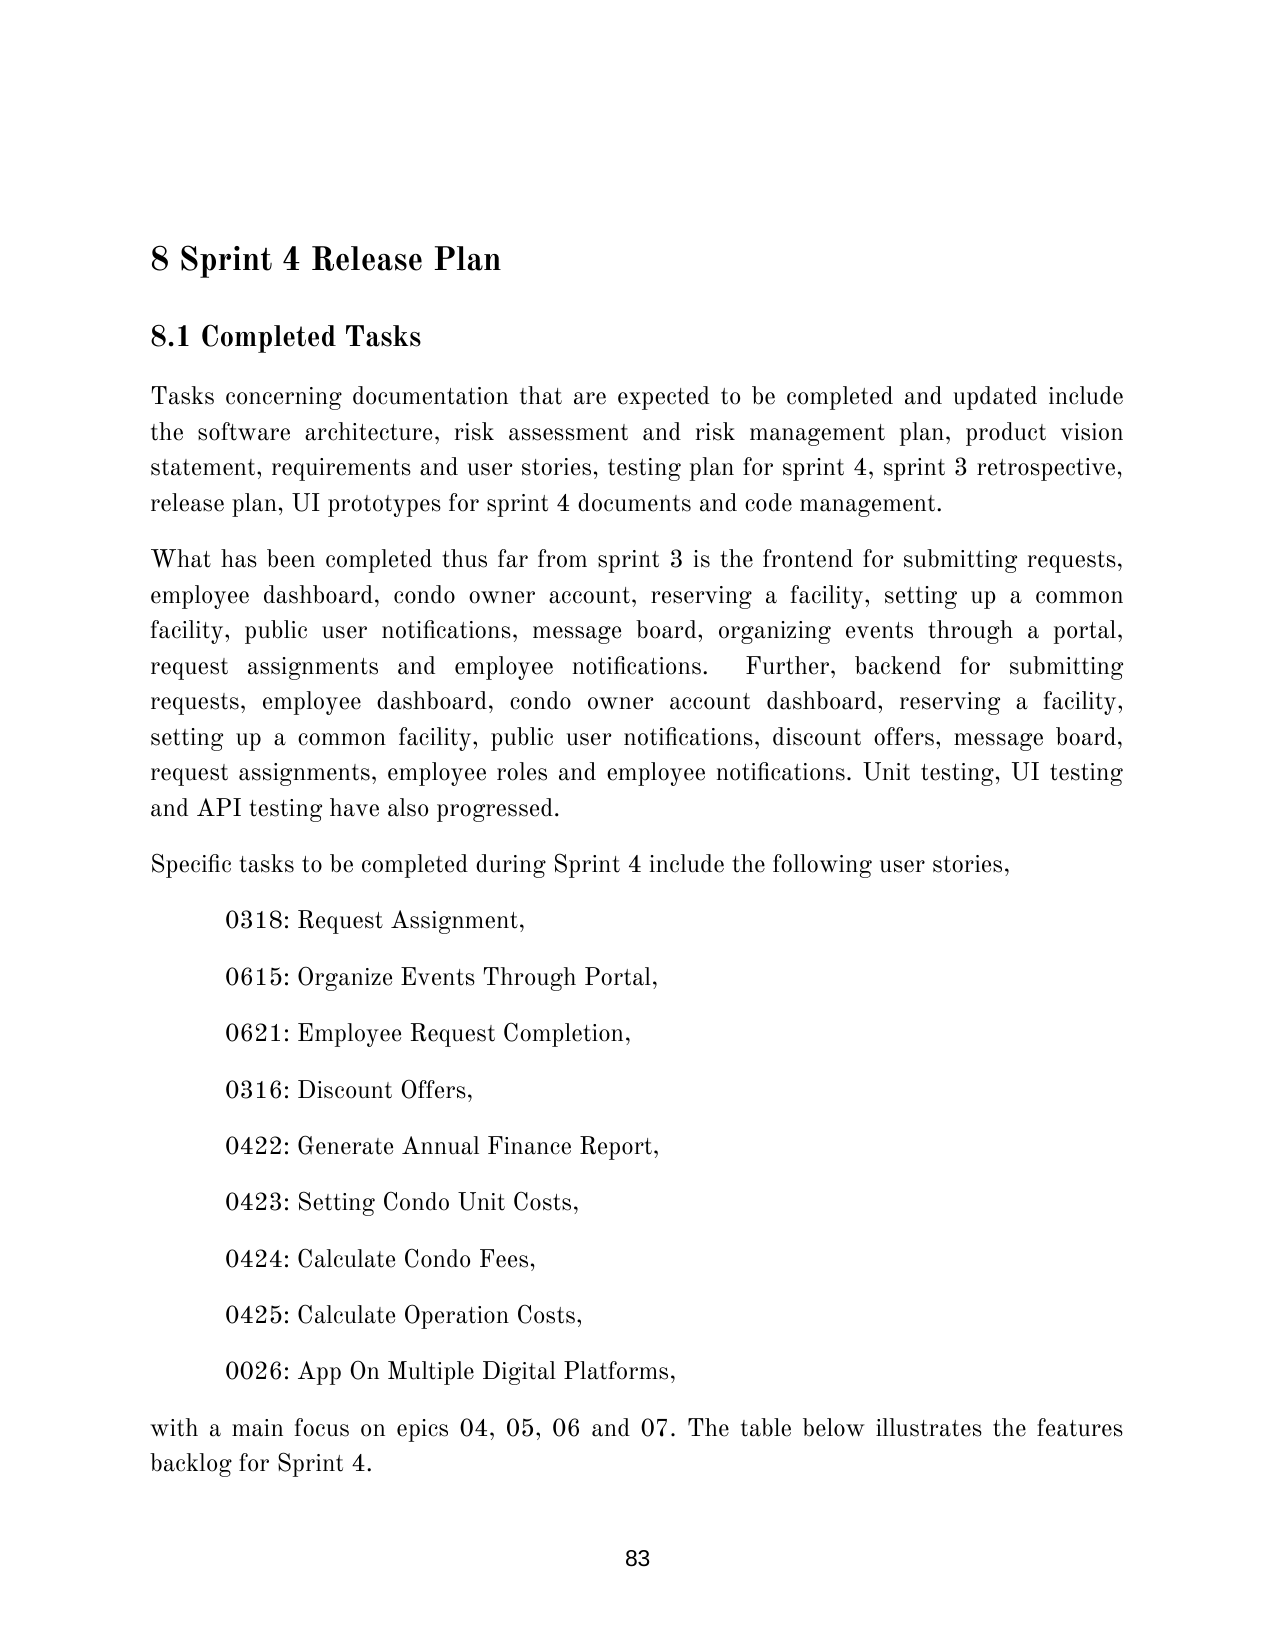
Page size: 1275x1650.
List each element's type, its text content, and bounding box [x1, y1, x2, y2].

text 0615: Organize Events Through Portal, [150, 960, 1125, 991]
text 0423: Setting Condo Unit Costs, [150, 1186, 1125, 1217]
text 0318: Request Assignment, [150, 904, 1125, 935]
text Specific tasks to be completed during Sprint 4 include the following user stories, [150, 848, 1125, 878]
text 0424: Calculate Condo Fees, [150, 1242, 1125, 1273]
text Tasks concerning documentation that are expected to be completed and updated include the software architecture, risk assessment and risk management plan, product vision statement, requirements and user stories, testing plan for sprint 4, sprint 3 retrospective, release plan, UI prototypes for sprint 4 documents and code management. [150, 380, 1125, 517]
text with a main focus on epics 04, 05, 06 and 07. The table below illustrates the features backlog for Sprint 4. [150, 1411, 1125, 1478]
subtitle 8.1 Completed Tasks [150, 317, 1125, 353]
text What has been completed thus far from sprint 3 is the frontend for submitting requests, employee dashboard, condo owner account, reserving a facility, setting up a common facility, public user notifications, message board, organizing events through a portal, request assignments and employee notifications. Further, backend for submitting requests, employee dashboard, condo owner account dashboard, reserving a facility, setting up a common facility, public user notifications, discount offers, message board, request assignments, employee roles and employee notifications. Unit testing, UI testing and API testing have also progressed. [150, 543, 1125, 822]
subtitle 8 Sprint 4 Release Plan [150, 237, 1125, 279]
text 0422: Generate Annual Finance Report, [150, 1129, 1125, 1160]
text 0621: Employee Request Completion, [150, 1017, 1125, 1048]
text 0425: Calculate Operation Costs, [150, 1298, 1125, 1329]
text 0026: App On Multiple Digital Platforms, [150, 1355, 1125, 1386]
text 0316: Discount Offers, [150, 1073, 1125, 1104]
